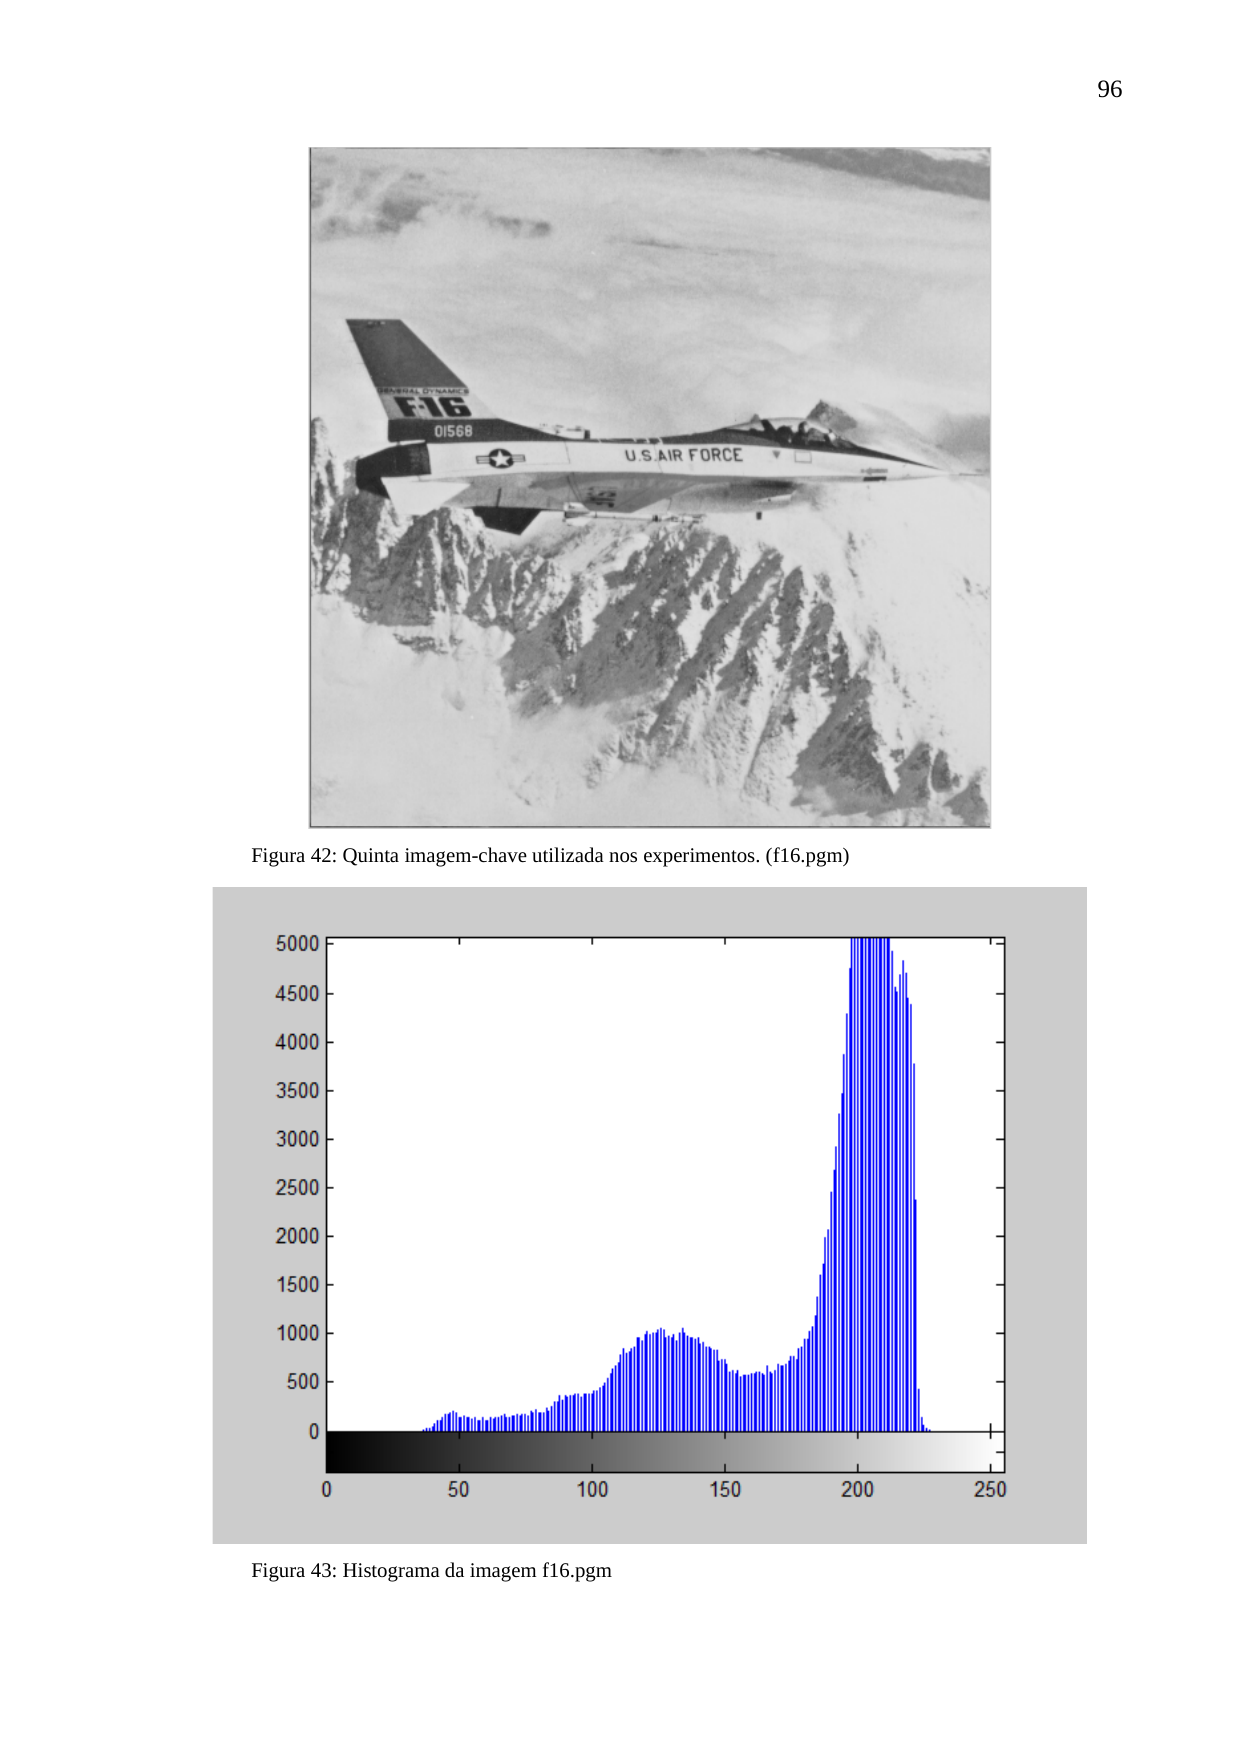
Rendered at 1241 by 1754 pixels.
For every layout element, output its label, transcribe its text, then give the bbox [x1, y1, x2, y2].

picture [308, 147, 992, 829]
picture [212, 887, 1087, 1544]
